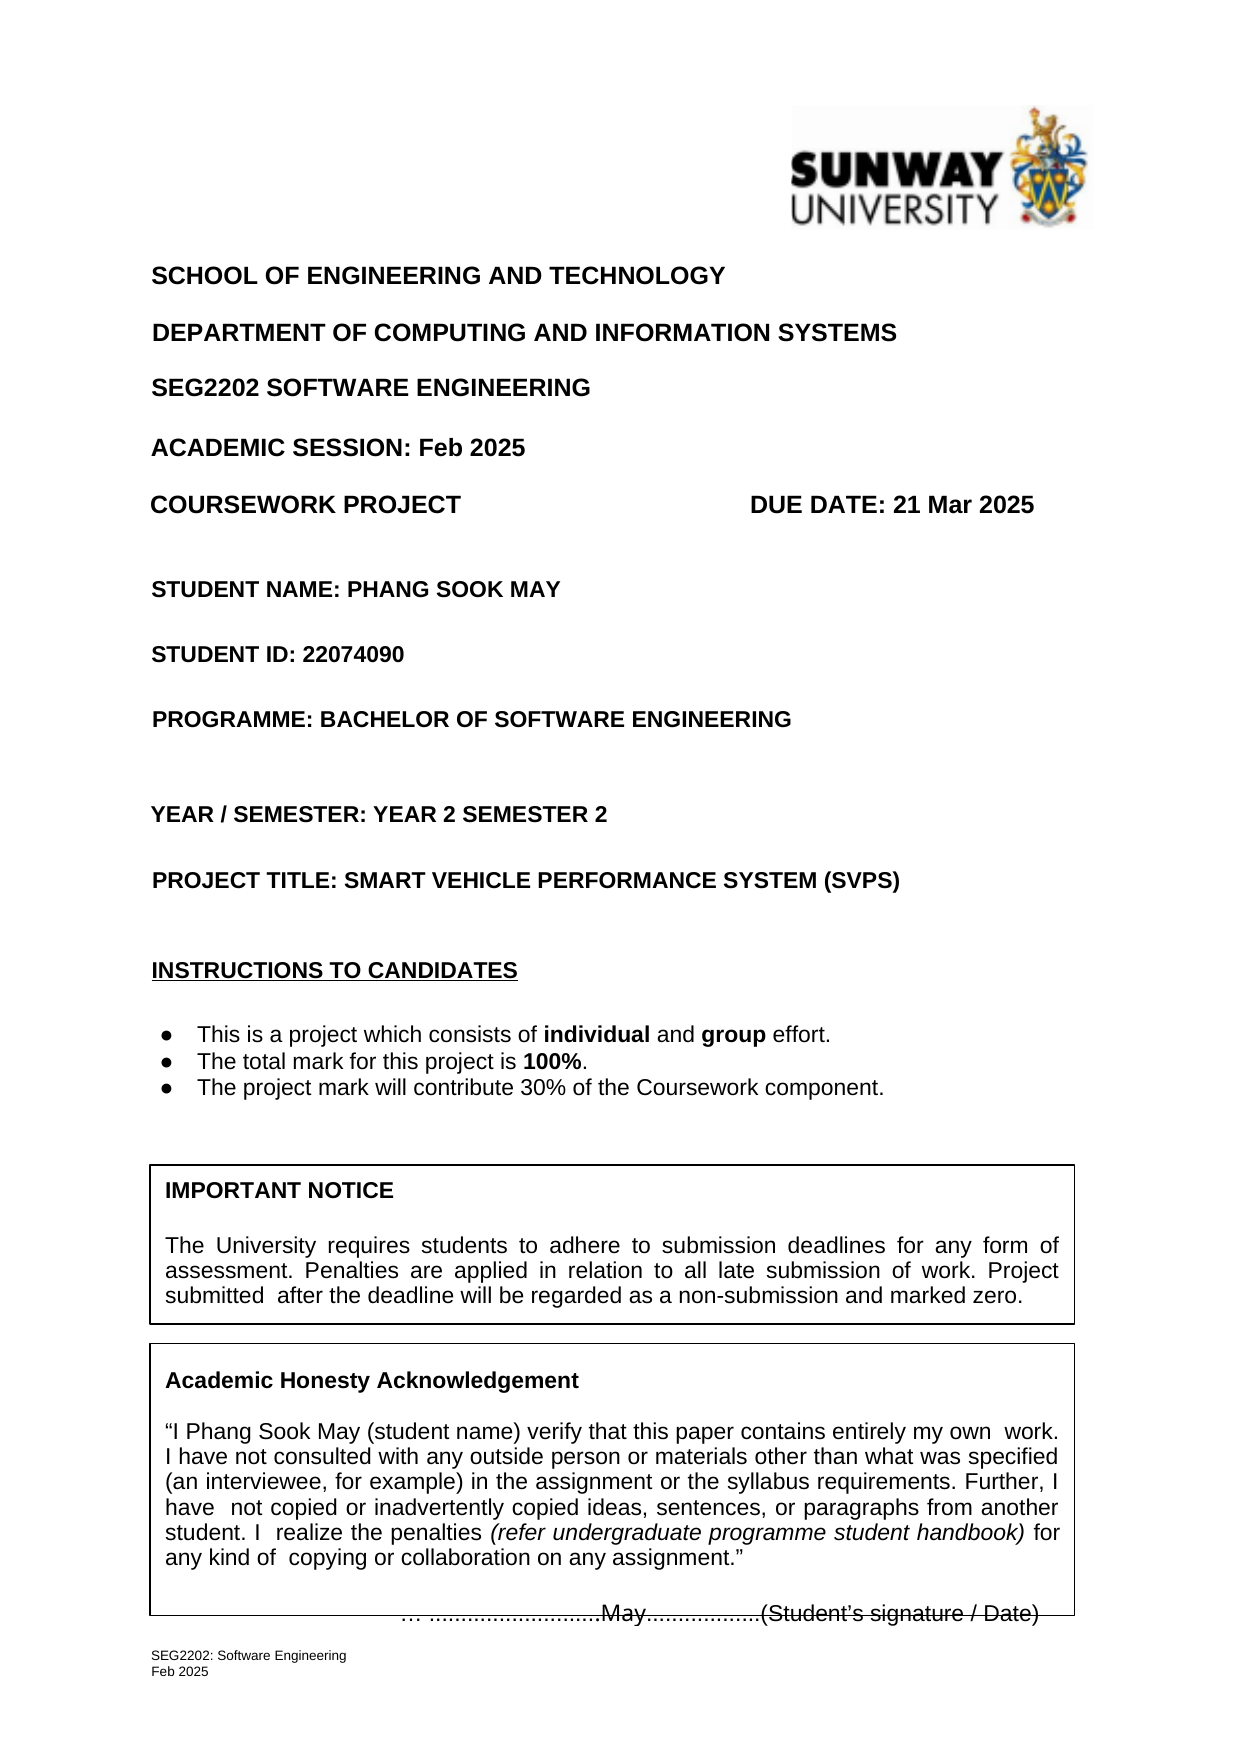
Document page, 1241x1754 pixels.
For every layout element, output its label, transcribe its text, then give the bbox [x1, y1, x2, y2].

text INSTRUCTIONS TO CANDIDATES [151, 957, 1098, 984]
picture [791, 105, 1094, 230]
text DEPARTMENT OF COMPUTING AND INFORMATION SYSTEMS SEG2202 SOFTWARE ENGINEERING [151, 318, 899, 401]
text STUDENT NAME: PHANG SOOK MAY [151, 576, 1098, 602]
text SCHOOL OF ENGINEERING AND TECHNOLOGY [151, 261, 1098, 289]
text COURSEWORK PROJECT DUE DATE: 21 Mar 2025 [75, 490, 1041, 519]
text PROJECT TITLE: SMART VEHICLE PERFORMANCE SYSTEM (SVPS) [152, 867, 1098, 893]
list This is a project which consists of individual and group effort. [159, 1021, 1098, 1048]
text PROGRAMME: BACHELOR OF SOFTWARE ENGINEERING [152, 706, 1098, 733]
list The project mark will contribute 30% of the Coursework component. [159, 1074, 1106, 1100]
text YEAR / SEMESTER: YEAR 2 SEMESTER 2 [150, 801, 1098, 828]
text ACADEMIC SESSION: Feb 2025 [151, 433, 1098, 462]
list The total mark for this project is 100%. [159, 1048, 1098, 1074]
text STUDENT ID: 22074090 [151, 641, 1098, 667]
